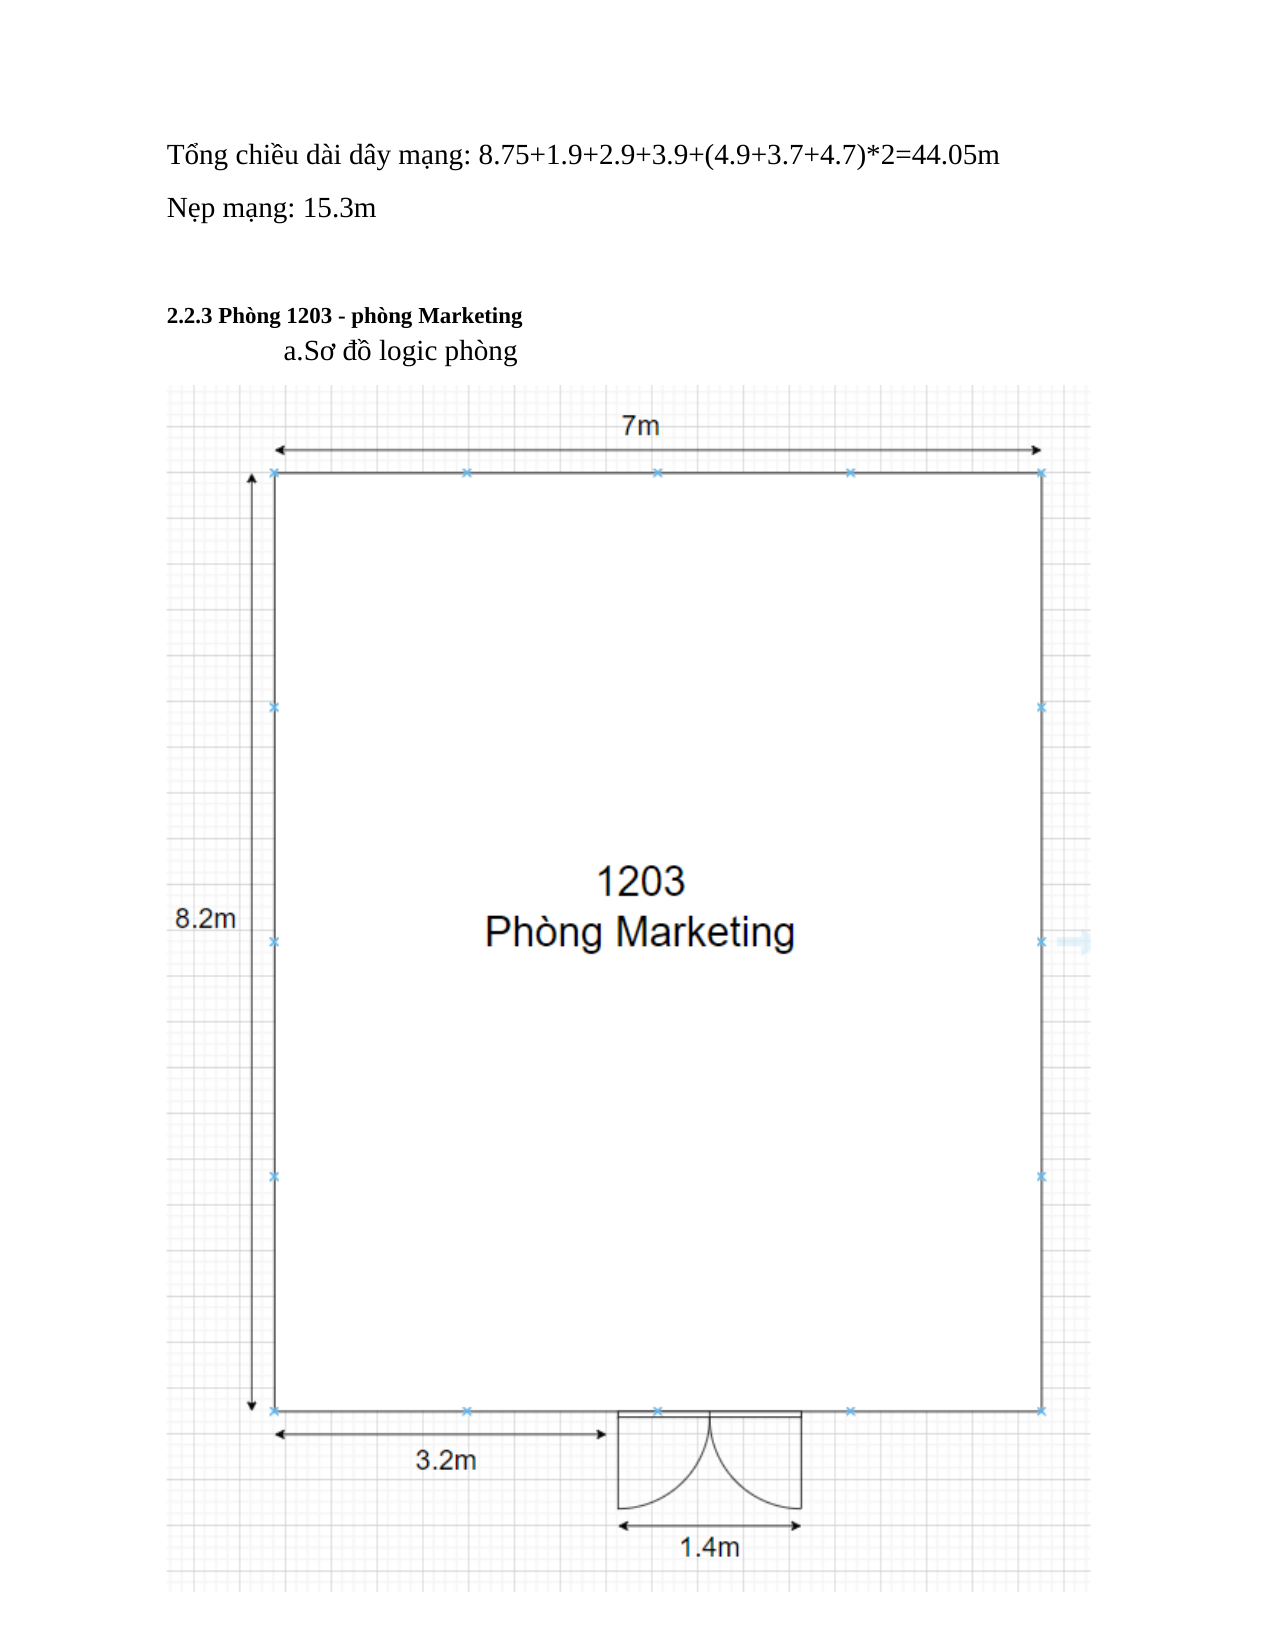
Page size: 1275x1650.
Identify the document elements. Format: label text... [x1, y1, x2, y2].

subtitle 2.2.3 Phòng 1203 - phòng Marketing [167, 302, 1227, 328]
text Tổng chiều dài dây mạng: 8.75+1.9+2.9+3.9+(4.9+3.7+4.7)*2=44.05m [167, 137, 1227, 171]
text a.Sơ đồ logic phòng [167, 333, 1227, 366]
text Nẹp mạng: 15.3m [167, 190, 1227, 224]
picture [166, 385, 1091, 1592]
